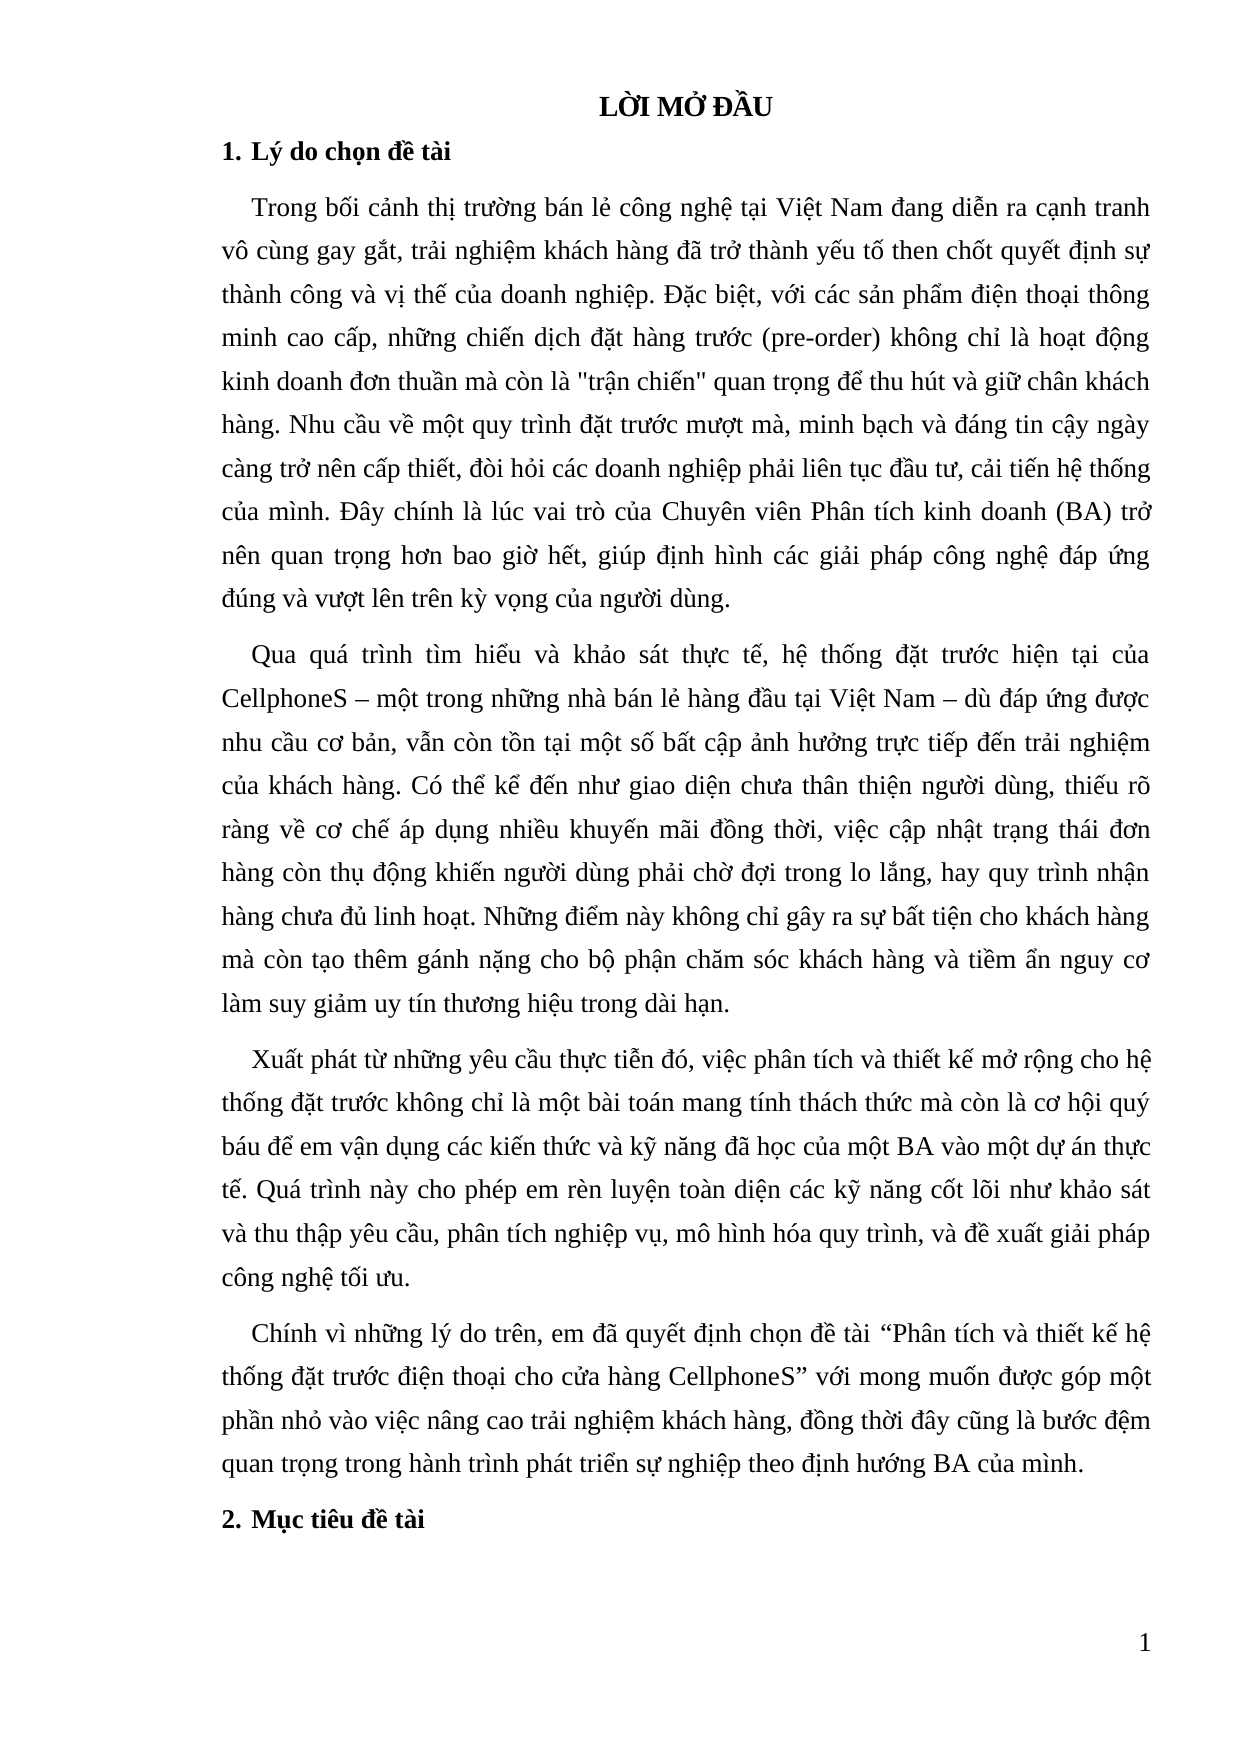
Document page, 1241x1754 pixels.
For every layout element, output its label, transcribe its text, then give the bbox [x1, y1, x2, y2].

text Qua quá trình tìm hiểu và khảo sát thực tế, hệ thống đặt trước hiện tại của CellphoneS – một trong những nhà bán lẻ hàng đầu tại Việt Nam – dù đáp ứng được nhu cầu cơ bản, vẫn còn tồn tại một số bất cập ảnh hưởng trực tiếp đến trải nghiệm của khách hàng. Có thể kể đến như giao diện chưa thân thiện người dùng, thiếu rõ ràng về cơ chế áp dụng nhiều khuyến mãi đồng thời, việc cập nhật trạng thái đơn hàng còn thụ động khiến người dùng phải chờ đợi trong lo lắng, hay quy trình nhận hàng chưa đủ linh hoạt. Những điểm này không chỉ gây ra sự bất tiện cho khách hàng mà còn tạo thêm gánh nặng cho bộ phận chăm sóc khách hàng và tiềm ẩn nguy cơ làm suy giảm uy tín thương hiệu trong dài hạn. [221, 639, 1152, 1018]
text Xuất phát từ những yêu cầu thực tiễn đó, việc phân tích và thiết kế mở rộng cho hệ thống đặt trước không chỉ là một bài toán mang tính thách thức mà còn là cơ hội quý báu để em vận dụng các kiến thức và kỹ năng đã học của một BA vào một dự án thực tế. Quá trình này cho phép em rèn luyện toàn diện các kỹ năng cốt lõi như khảo sát và thu thập yêu cầu, phân tích nghiệp vụ, mô hình hóa quy trình, và đề xuất giải pháp công nghệ tối ưu. [221, 1043, 1152, 1292]
text Chính vì những lý do trên, em đã quyết định chọn đề tài “Phân tích và thiết kế hệ thống đặt trước điện thoại cho cửa hàng CellphoneS” với mong muốn được góp một phần nhỏ vào việc nâng cao trải nghiệm khách hàng, đồng thời đây cũng là bước đệm quan trọng trong hành trình phát triển sự nghiệp theo định hướng BA của mình. [221, 1317, 1152, 1478]
list Mục tiêu đề tài [221, 1503, 1152, 1534]
title LỜI MỞ ĐẦU [221, 89, 1152, 122]
list Lý do chọn đề tài [221, 135, 1152, 166]
text Trong bối cảnh thị trường bán lẻ công nghệ tại Việt Nam đang diễn ra cạnh tranh vô cùng gay gắt, trải nghiệm khách hàng đã trở thành yếu tố then chốt quyết định sự thành công và vị thế của doanh nghiệp. Đặc biệt, với các sản phẩm điện thoại thông minh cao cấp, những chiến dịch đặt hàng trước (pre-order) không chỉ là hoạt động kinh doanh đơn thuần mà còn là "trận chiến" quan trọng để thu hút và giữ chân khách hàng. Nhu cầu về một quy trình đặt trước mượt mà, minh bạch và đáng tin cậy ngày càng trở nên cấp thiết, đòi hỏi các doanh nghiệp phải liên tục đầu tư, cải tiến hệ thống của mình. Đây chính là lúc vai trò của Chuyên viên Phân tích kinh doanh (BA) trở nên quan trọng hơn bao giờ hết, giúp định hình các giải pháp công nghệ đáp ứng đúng và vượt lên trên kỳ vọng của người dùng. [221, 191, 1152, 614]
